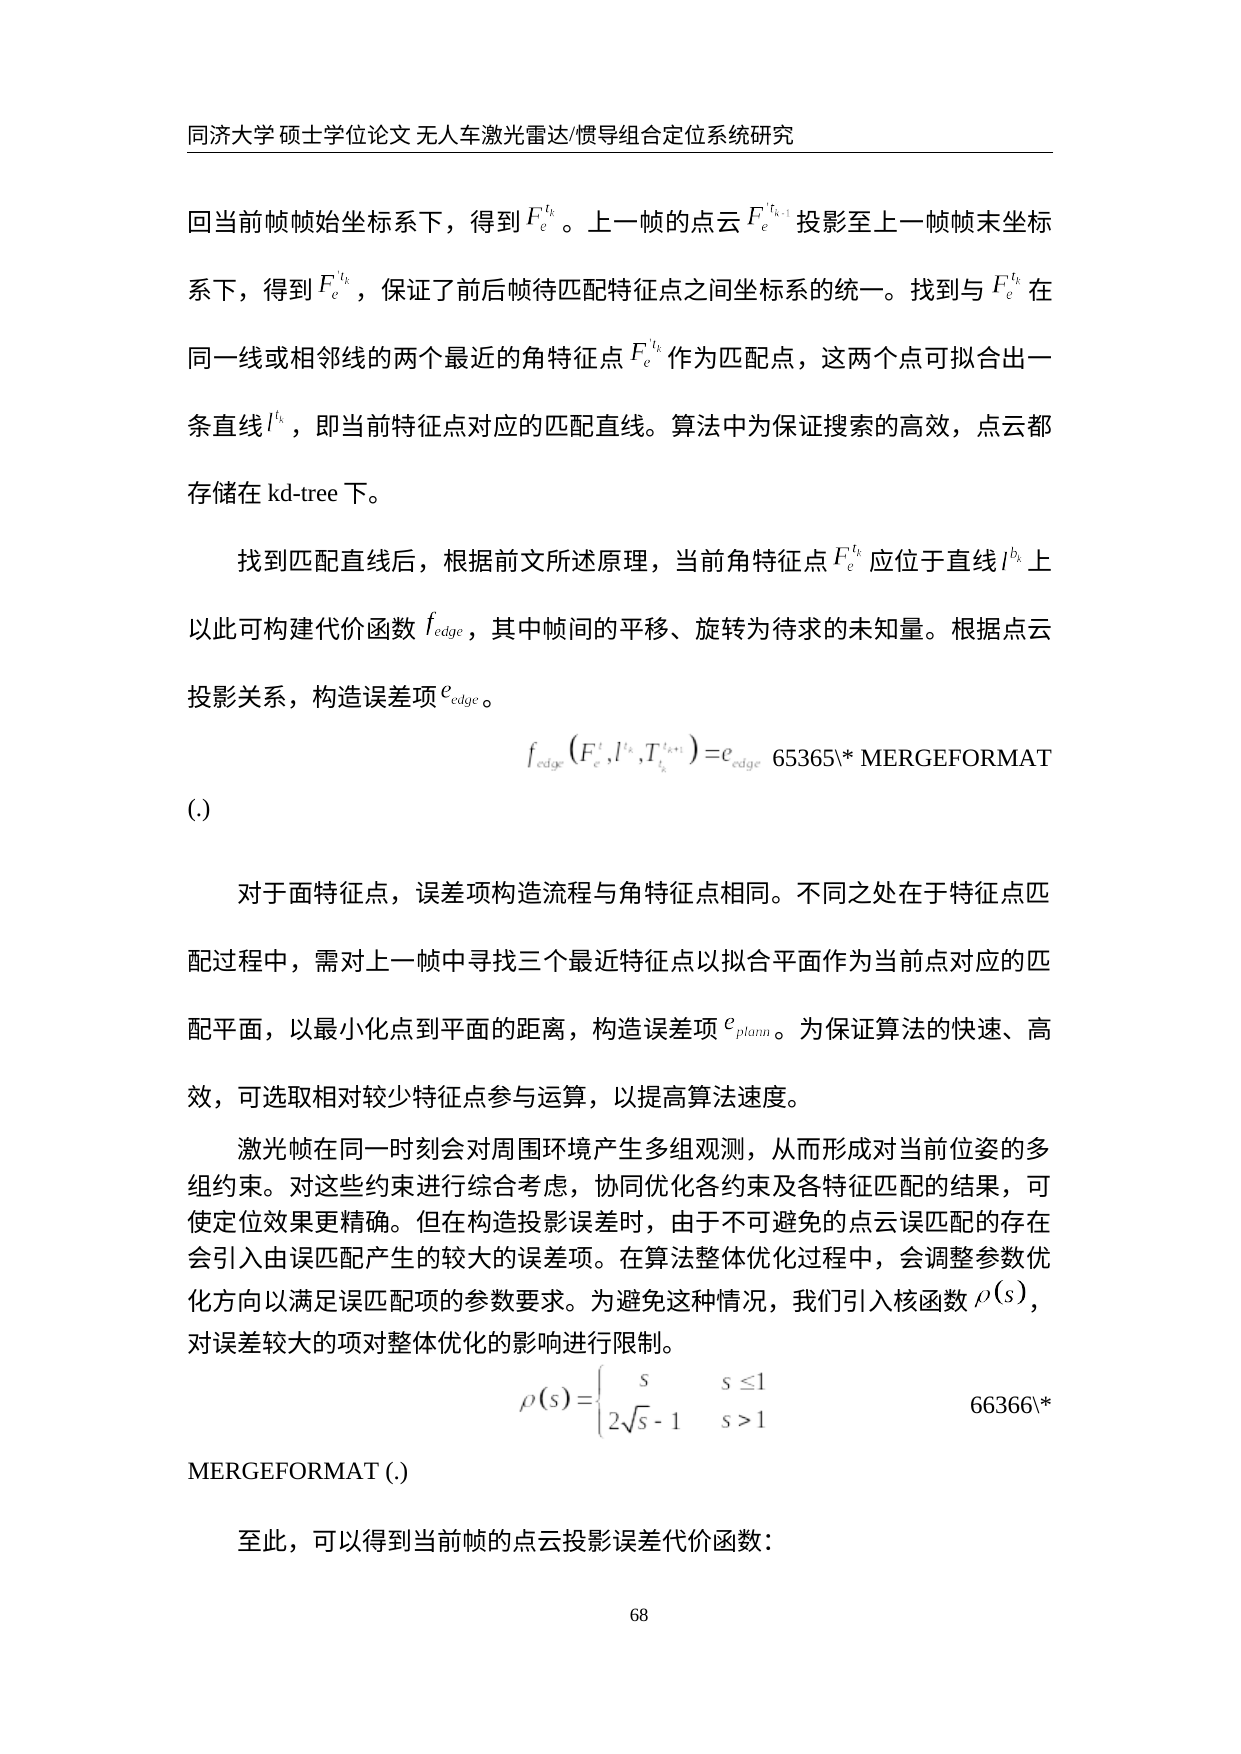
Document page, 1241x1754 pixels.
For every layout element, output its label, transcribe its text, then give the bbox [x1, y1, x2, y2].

text 至此，可以得到当前帧的点云投影误差代价函数： [187, 1522, 1053, 1558]
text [187, 186, 1053, 526]
text 激光帧在同一时刻会对周围环境产生多组观测，从而形成对当前位姿的多组约束。对这些约束进行综合考虑，协同优化各约束及各特征匹配的结果，可使定位效果更精确。但在构造投影误差时，由于不可避免的点云误匹配的存在，会引入由误匹配产生的较大的误差项。在算法整体优化过程中，会调整参数优化方向以满足误匹配项的参数要求。为避免这种情况，我们引入核函数，对误差较大的项对整体优化的影响进行限制。 [187, 1130, 1053, 1360]
text 对于面特征点，误差项构造流程与角特征点相同。不同之处在于特征点匹配过程中，需对上一帧中寻找三个最近特征点以拟合平面作为当前点对应的匹配平面，以最小化点到平面的距离，构造误差项。为保证算法的快速、高效，可选取相对较少特征点参与运算，以提高算法速度。 [187, 858, 1053, 1130]
text 找到匹配直线后，根据前文所述原理，当前角特征点应位于直线上。以此可构建代价函数，其中帧间的平移、旋转为待求的未知量。根据点云投影关系，构造误差项。 [187, 526, 1053, 730]
